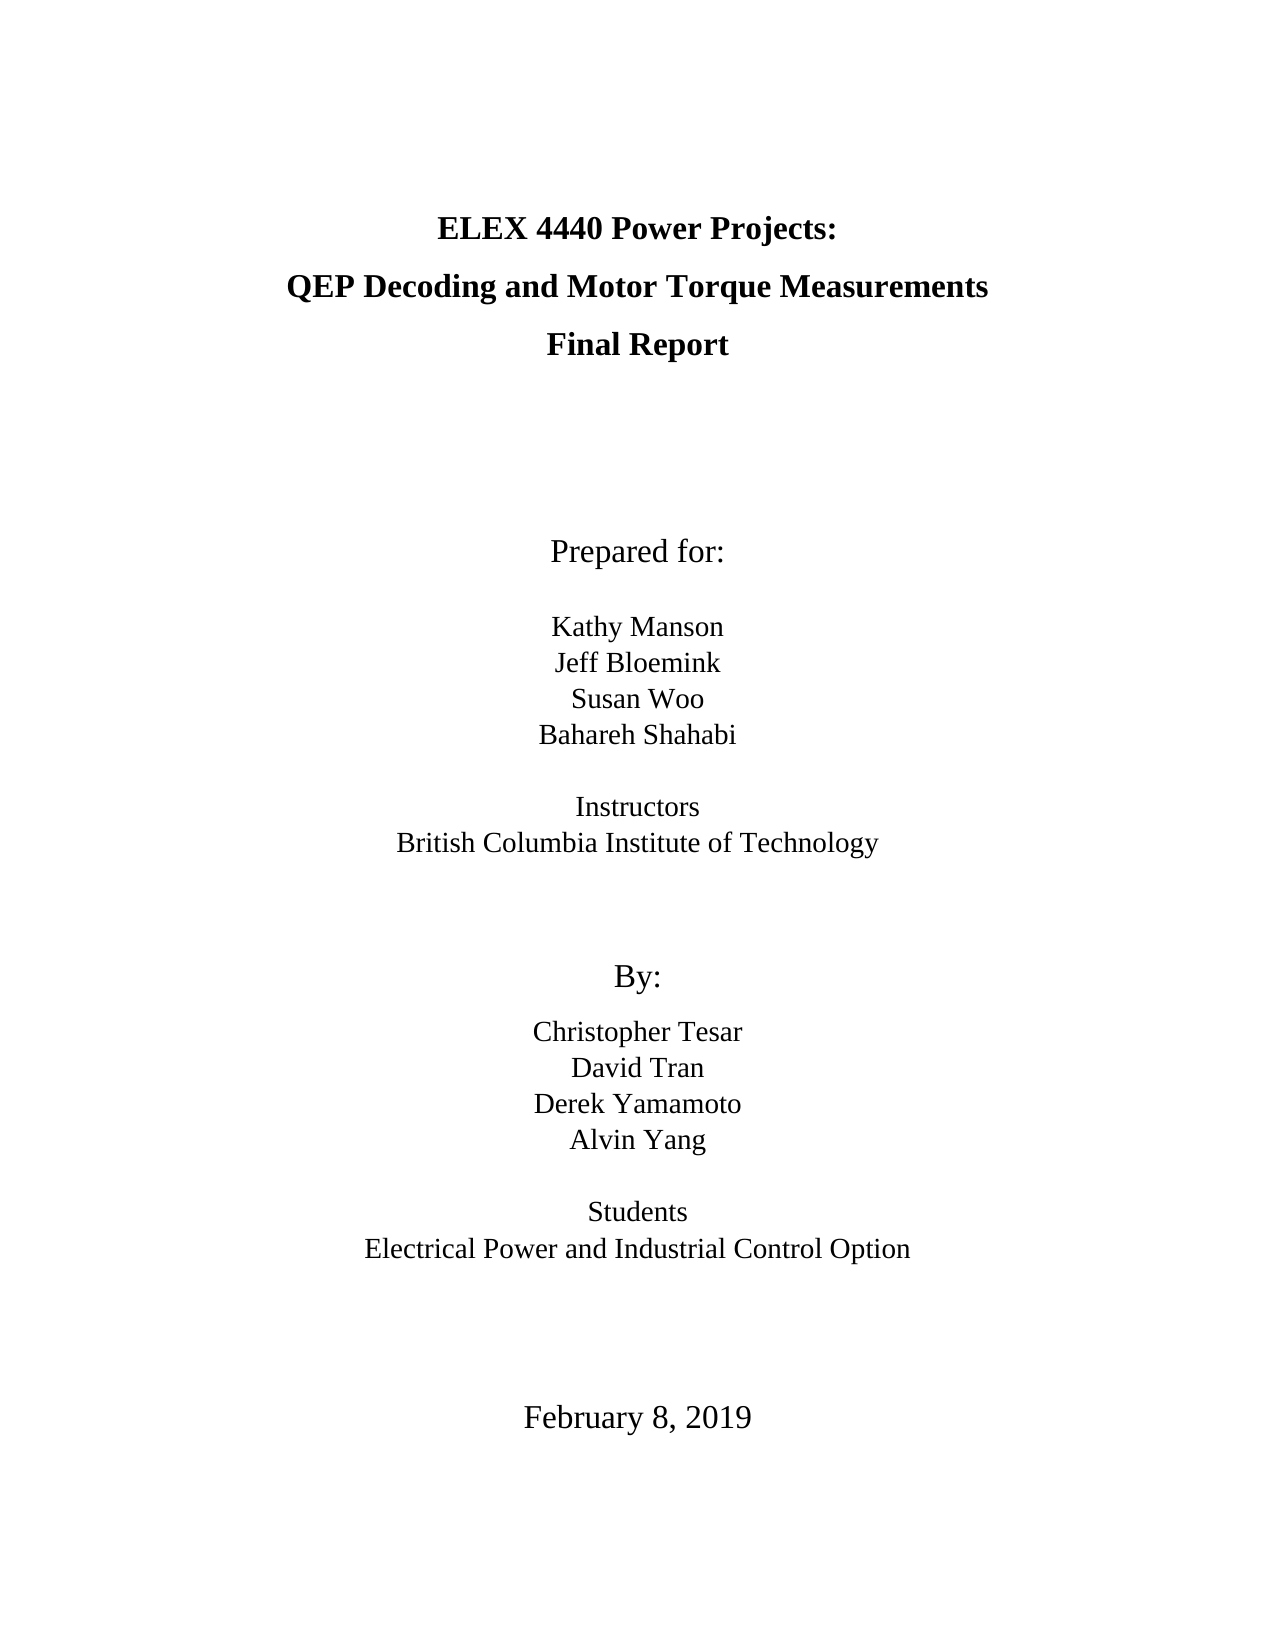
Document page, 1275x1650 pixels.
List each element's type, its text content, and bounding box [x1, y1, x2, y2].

text QEP Decoding and Motor Torque Measurements [150, 266, 1125, 304]
text Electrical Power and Industrial Control Option [150, 1231, 1125, 1264]
text Final Report [150, 324, 1125, 362]
text David Tran [150, 1050, 1125, 1083]
text Students [150, 1194, 1125, 1228]
text Christopher Tesar [150, 1014, 1125, 1047]
text Bahareh Shahabi [150, 717, 1125, 751]
text Prepared for: [150, 531, 1125, 569]
text Jeff Bloemink [150, 645, 1125, 678]
text February 8, 2019 [150, 1397, 1125, 1436]
text Derek Yamamoto [150, 1086, 1125, 1120]
text Instructors [150, 789, 1125, 823]
text British Columbia Institute of Technology [150, 826, 1125, 859]
text By: [150, 956, 1125, 994]
text ELEX 4440 Power Projects: [150, 208, 1125, 246]
text Kathy Manson [150, 609, 1125, 642]
text Alvin Yang [150, 1122, 1125, 1156]
text Susan Woo [150, 681, 1125, 714]
